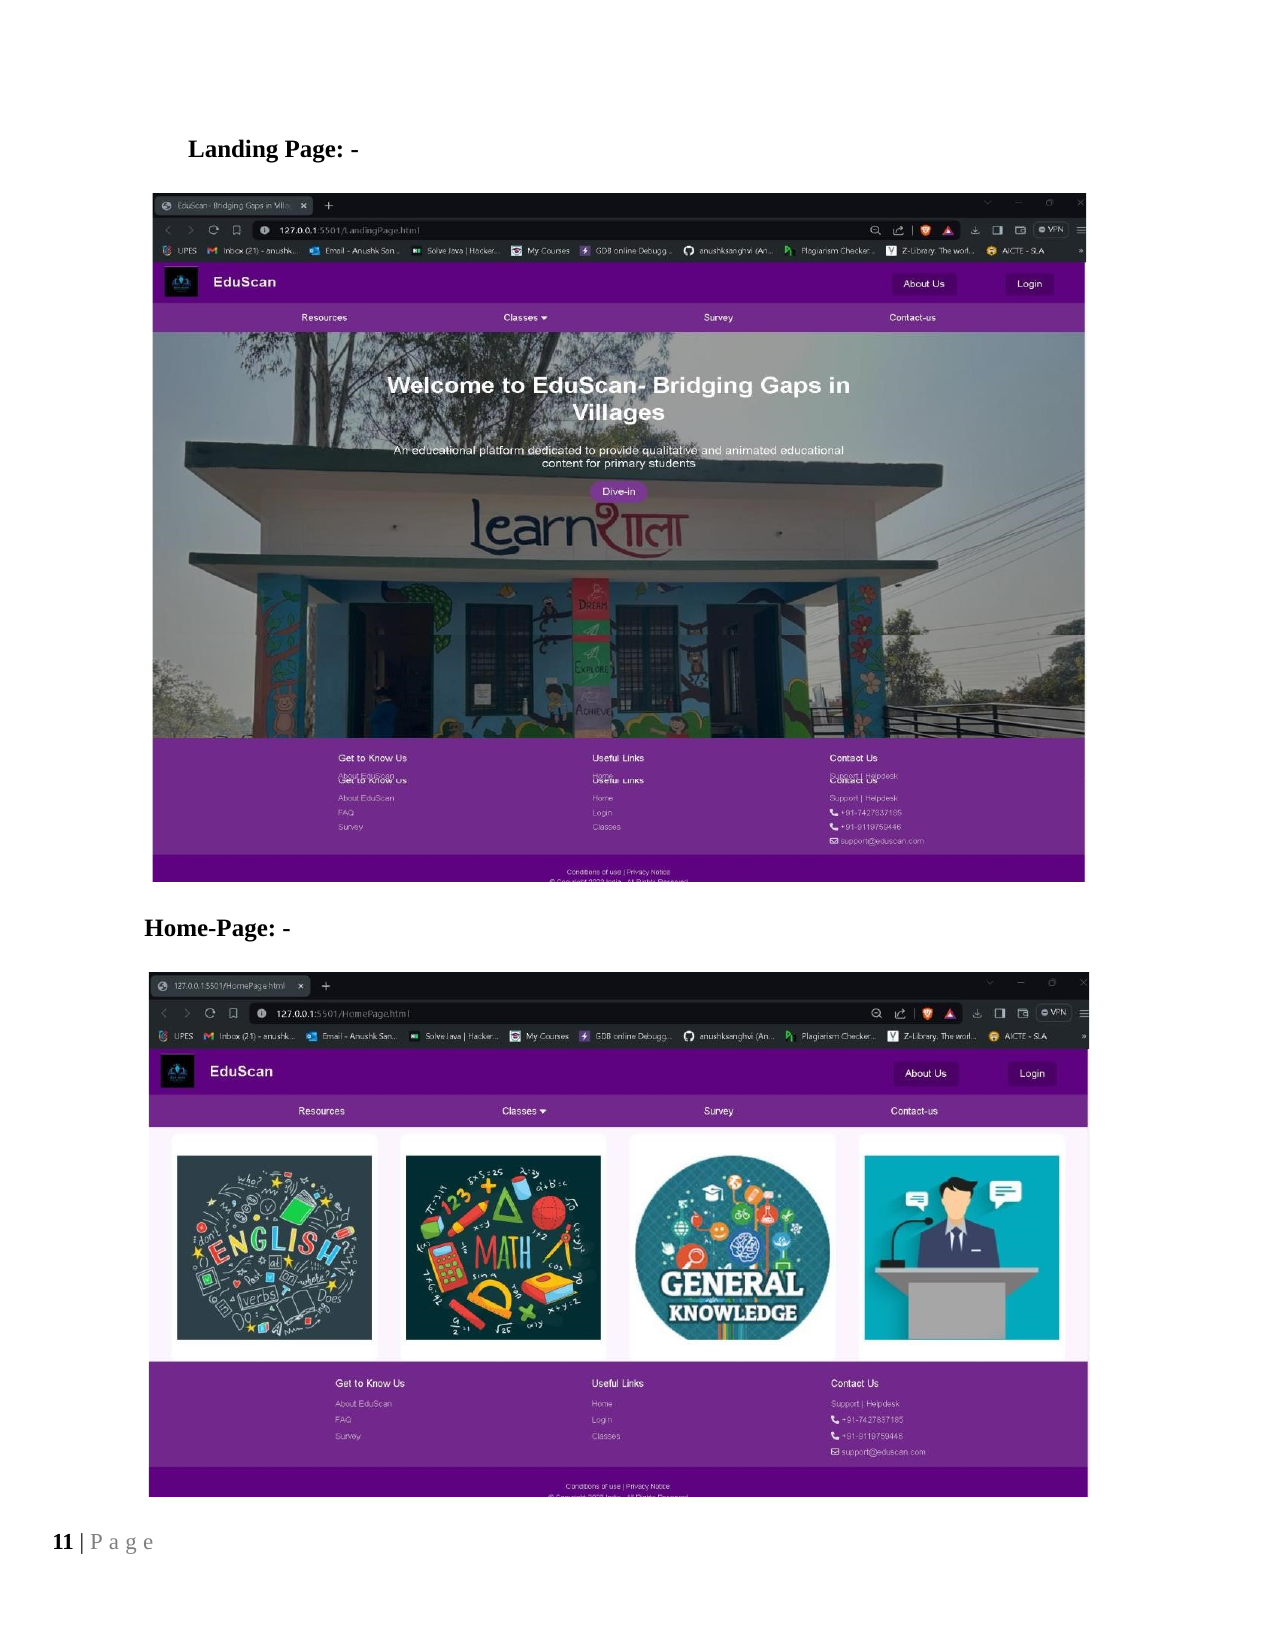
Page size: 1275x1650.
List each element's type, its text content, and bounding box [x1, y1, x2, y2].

subtitle Home-Page: - [50, 913, 1173, 942]
subtitle Landing Page: - [50, 134, 1173, 162]
picture [148, 972, 1090, 1497]
picture [152, 193, 1087, 882]
